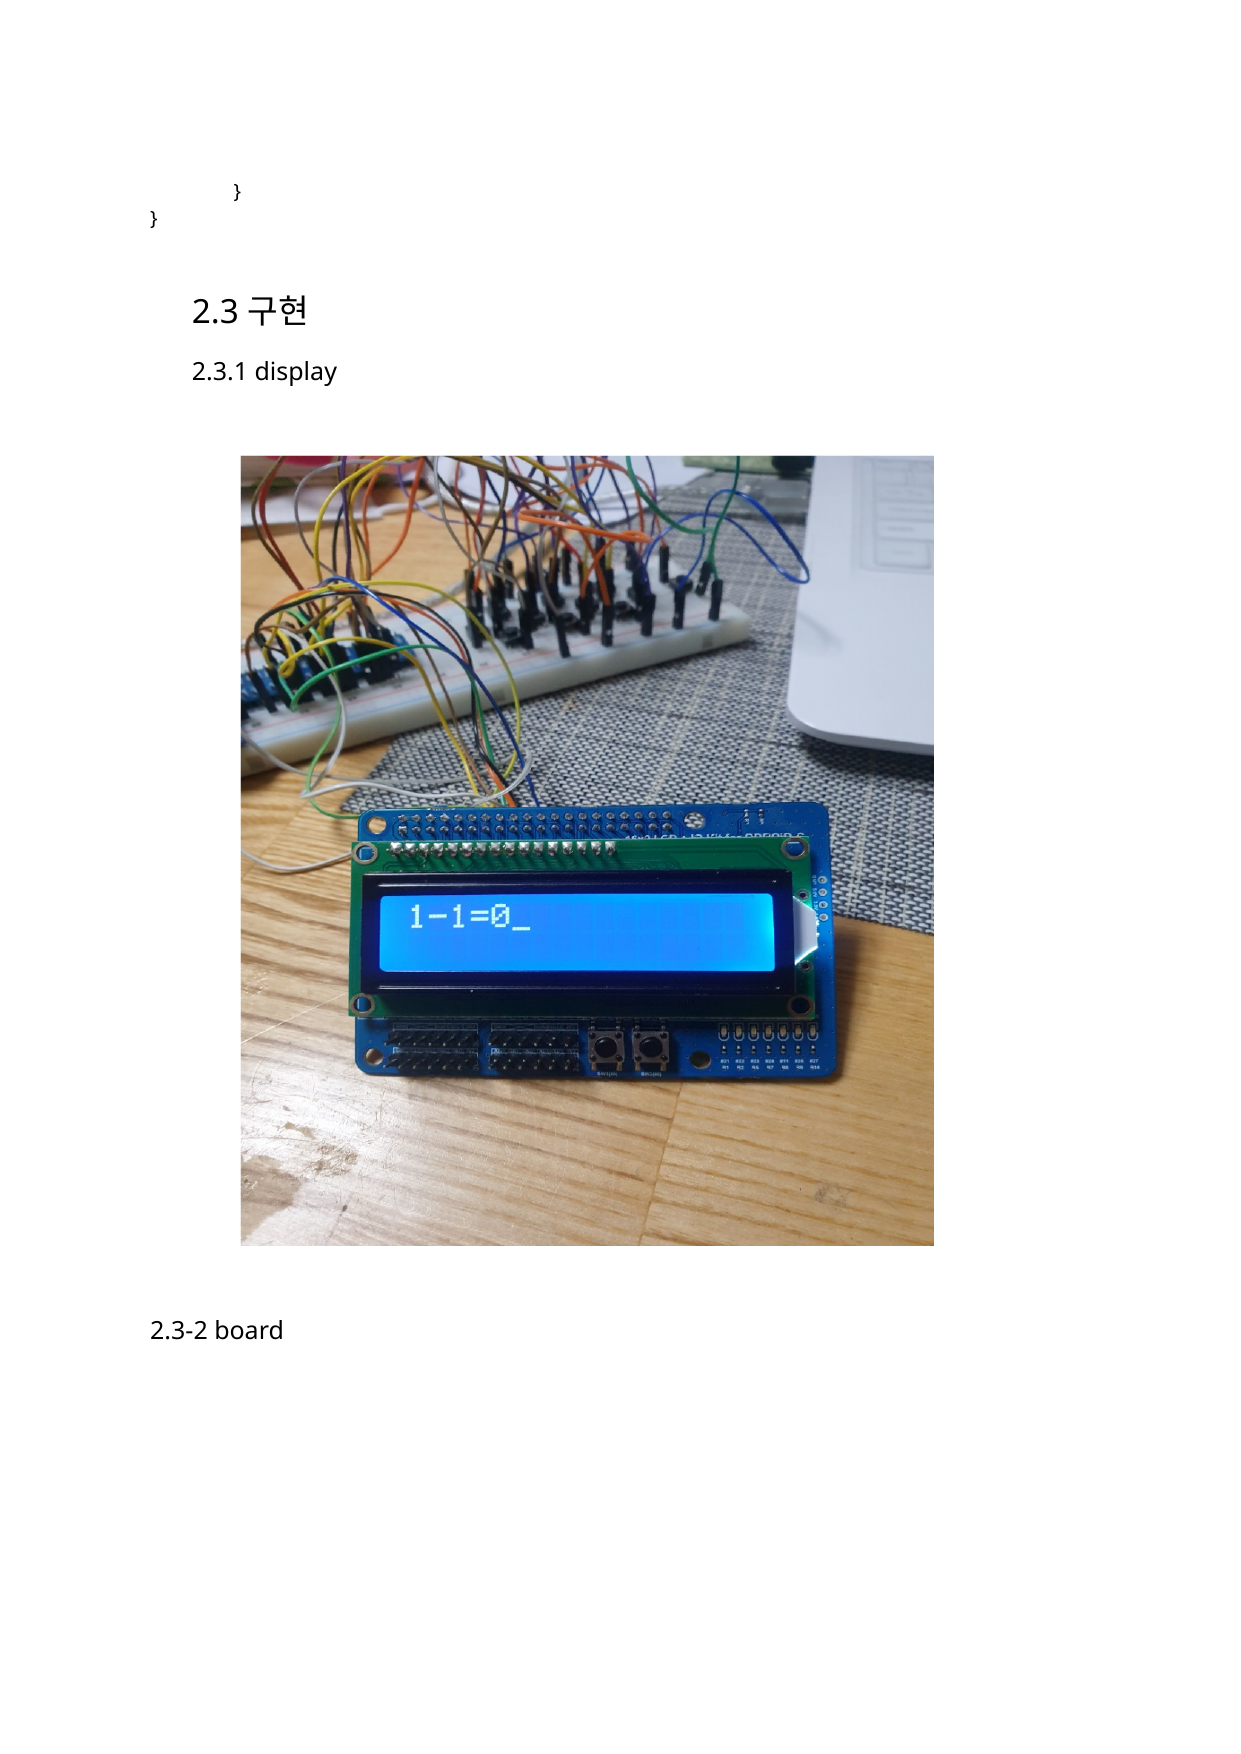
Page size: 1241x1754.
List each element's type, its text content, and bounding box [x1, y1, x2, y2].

text 2.3-2 board [150, 1313, 1090, 1347]
picture [241, 456, 934, 1246]
text 2.3.1 display [192, 353, 1090, 388]
text } [150, 204, 1090, 231]
text } [150, 177, 1090, 204]
text 2.3 구현 [192, 284, 1090, 333]
